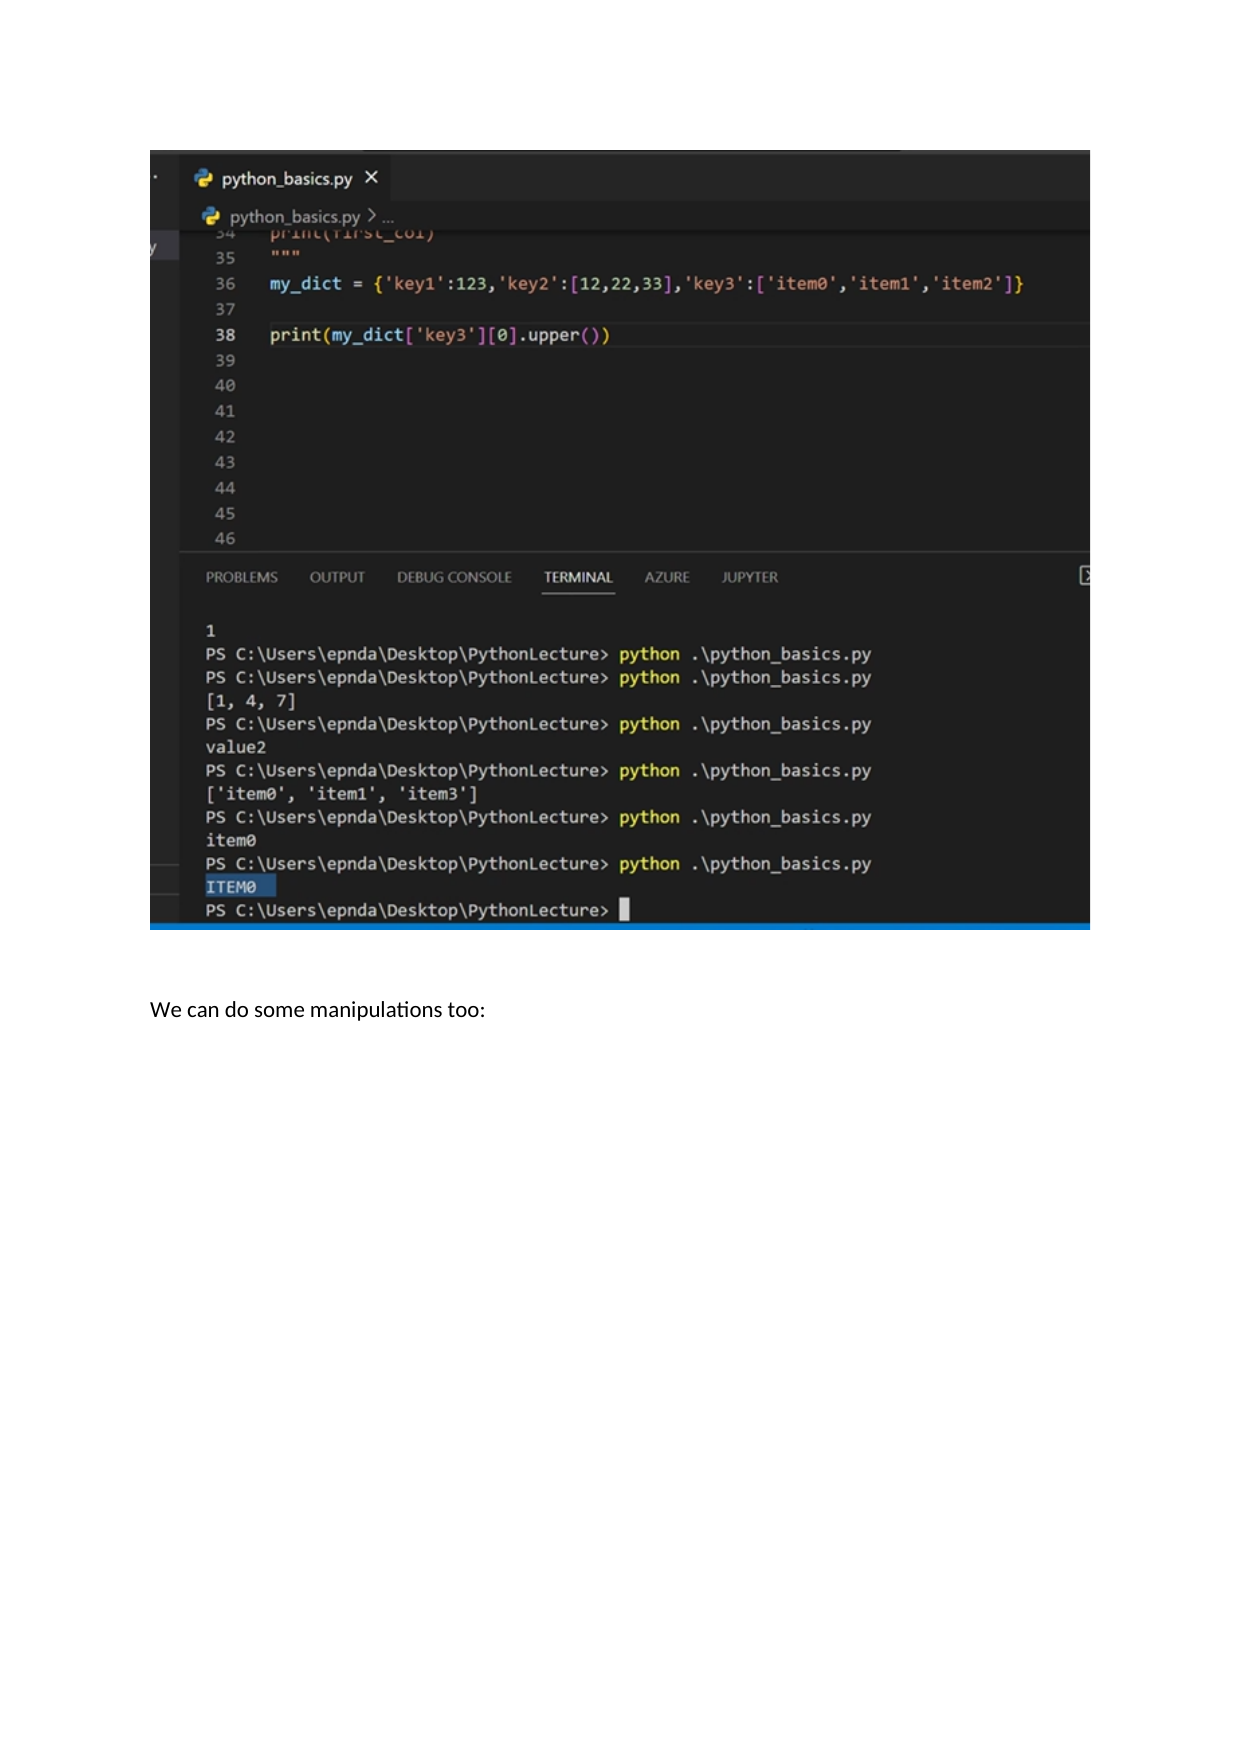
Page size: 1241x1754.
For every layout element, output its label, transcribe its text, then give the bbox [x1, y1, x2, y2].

text We can do some manipulations too: [150, 995, 1090, 1023]
picture [150, 150, 1091, 930]
